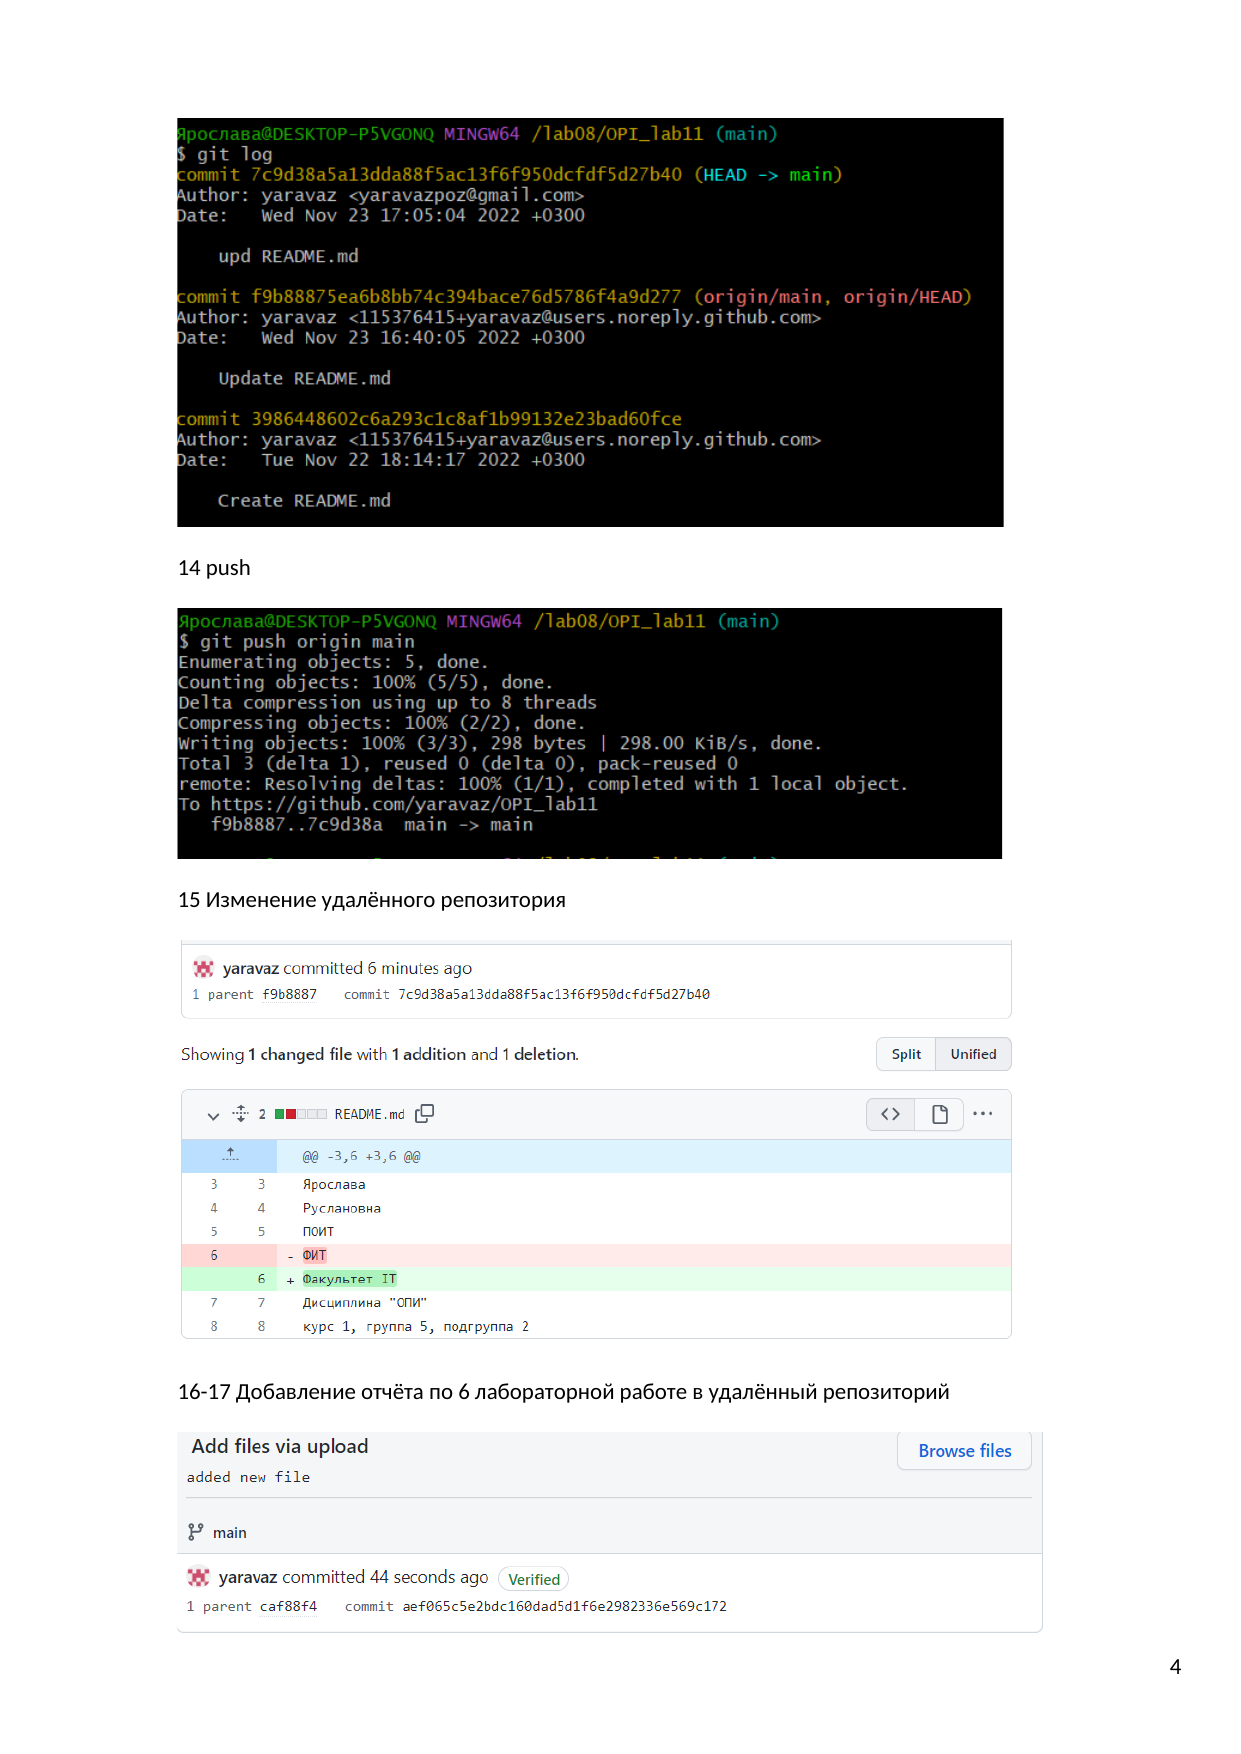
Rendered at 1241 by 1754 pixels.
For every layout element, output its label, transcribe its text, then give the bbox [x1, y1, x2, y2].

text 16-17 Добавление отчёта по 6 лабораторной работе в удалённый репозиторий [177, 1377, 1181, 1405]
picture [177, 608, 1003, 859]
picture [177, 940, 1025, 1351]
picture [177, 1432, 1058, 1636]
picture [177, 118, 1004, 527]
text 15 Изменение удалённого репозитория [177, 886, 1181, 914]
text 14 push [177, 553, 1181, 581]
